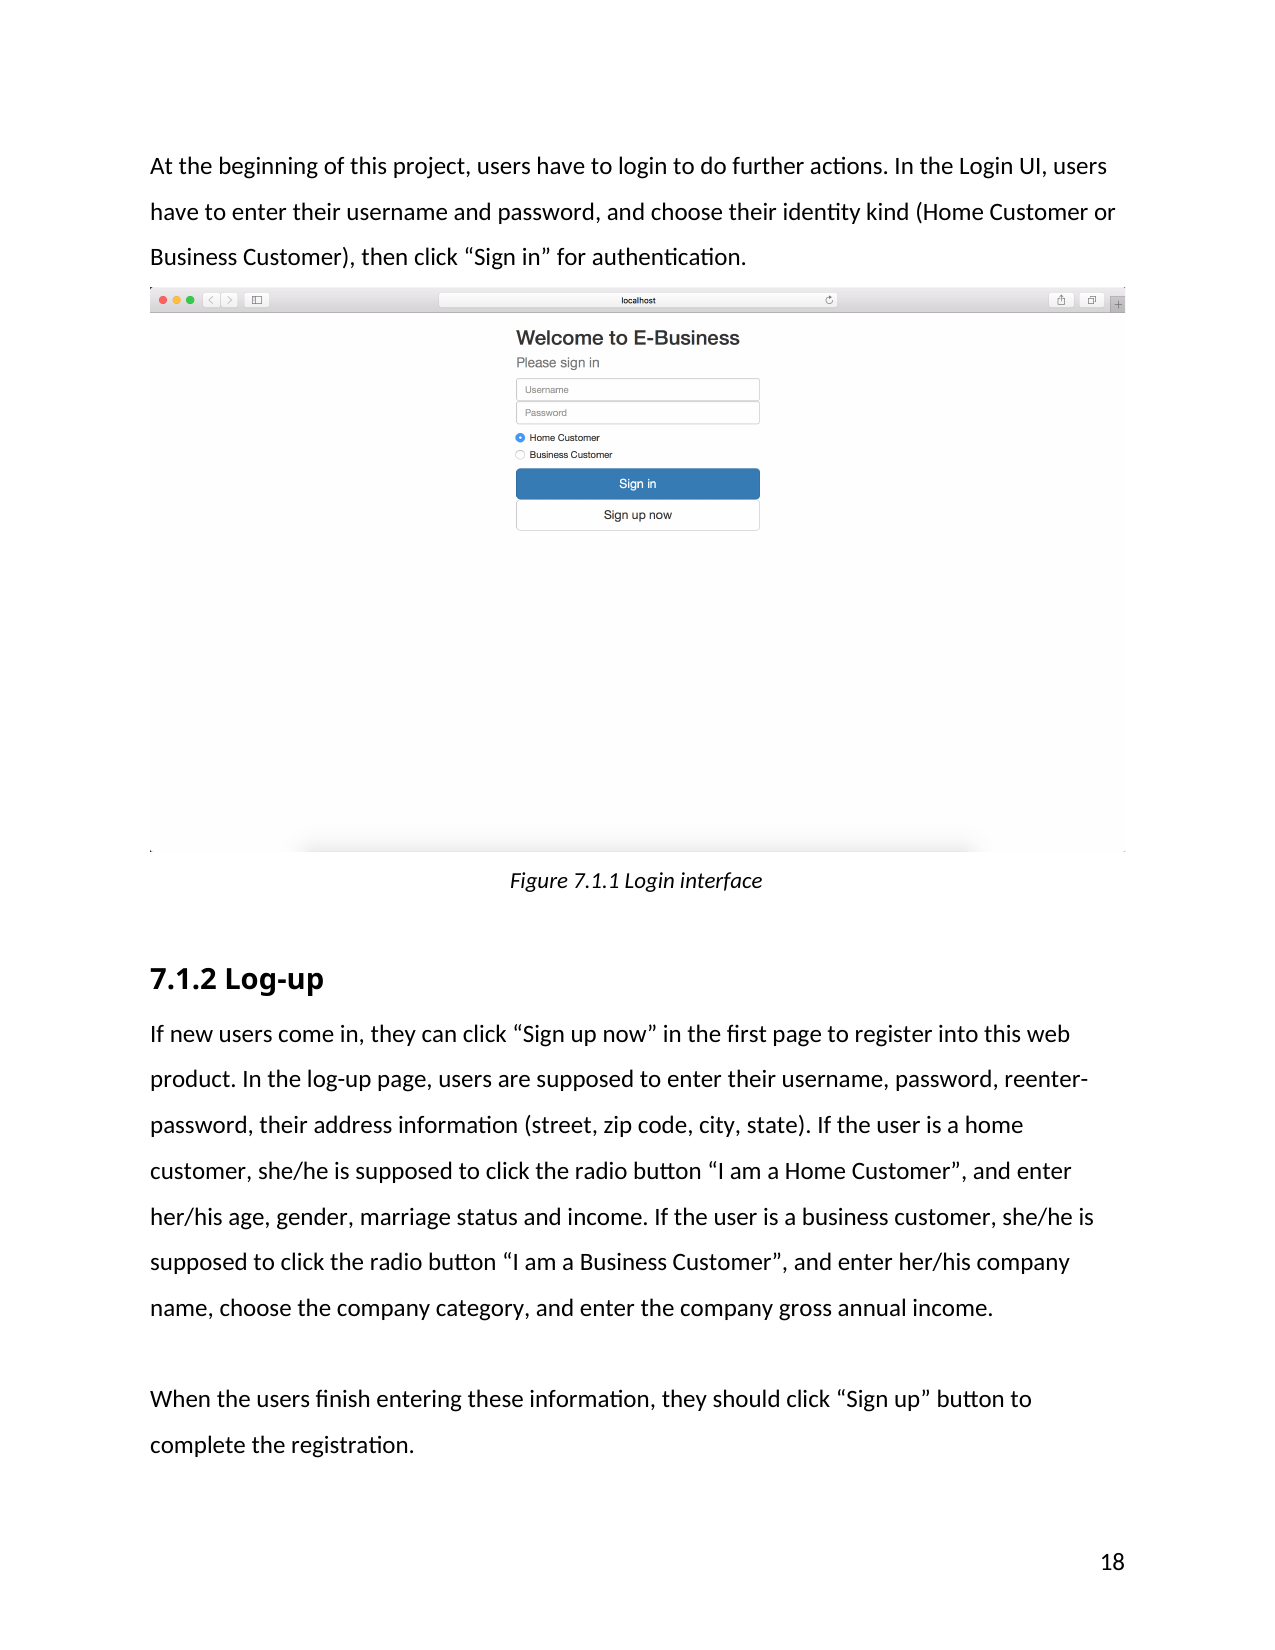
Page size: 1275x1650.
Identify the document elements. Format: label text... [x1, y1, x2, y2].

subtitle 7.1.2 Log-up [150, 958, 1125, 998]
text Figure 7.1.1 Login interface [150, 866, 1125, 894]
text If new users come in, they can click “Sign up now” in the first page to register into this web product. In the log-up page, users are supposed to enter their username, password, reenter-password, their address information (street, zip code, city, state). If the user is a home customer, she/he is supposed to click the radio button “I am a Home Customer”, and enter her/his age, gender, marriage status and income. If the user is a business customer, she/he is supposed to click the radio button “I am a Business Customer”, and enter her/his company name, choose the company category, and enter the company gross annual income. [150, 1018, 1125, 1323]
text At the beginning of this project, users have to login to do further actions. In the Login UI, users have to enter their username and password, and choose their identity kind (Home Customer or Business Customer), then click “Sign in” for authentication. [150, 150, 1125, 272]
picture [150, 287, 1125, 852]
text When the users finish entering these information, they should click “Sign up” button to complete the registration. [150, 1384, 1125, 1460]
